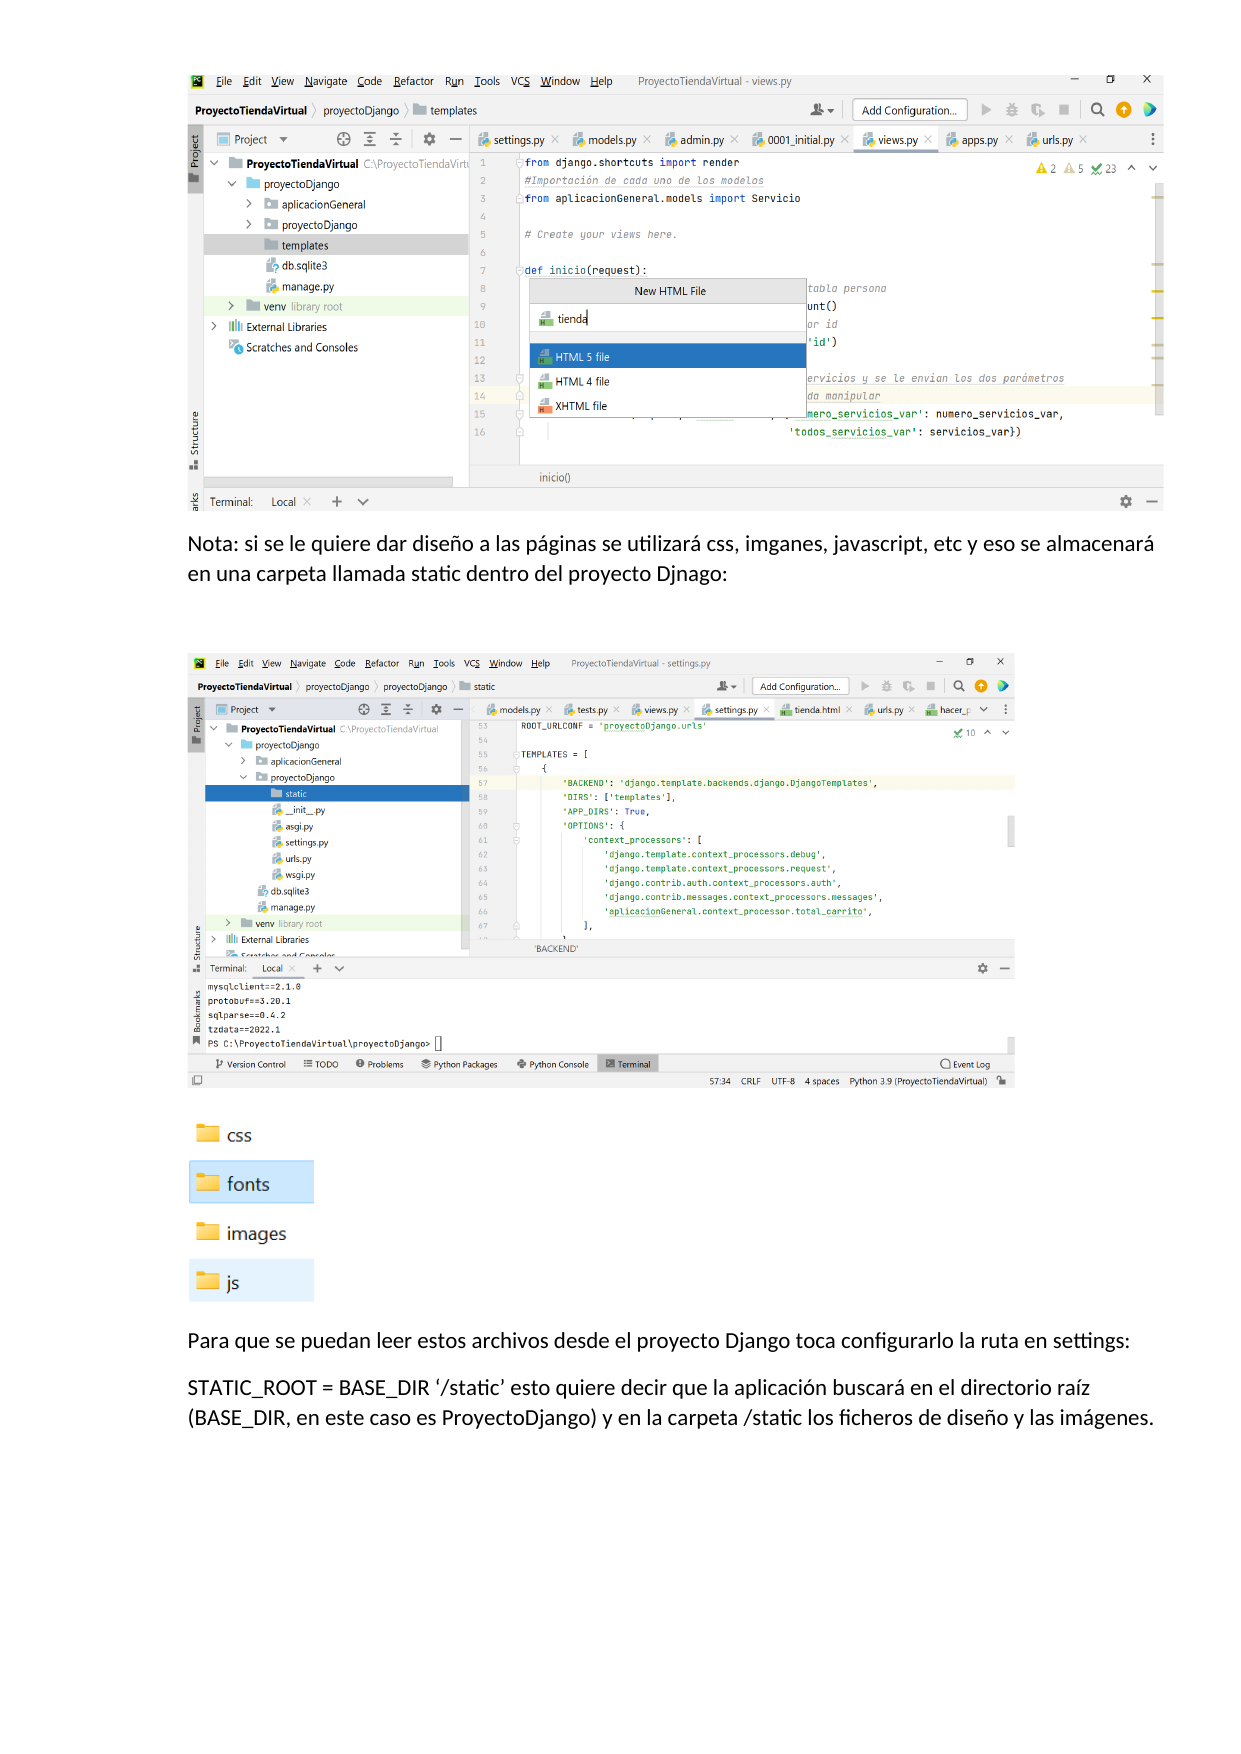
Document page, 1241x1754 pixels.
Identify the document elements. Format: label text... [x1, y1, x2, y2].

picture [187, 1106, 314, 1308]
picture [187, 75, 1164, 511]
text Para que se puedan leer estos archivos desde el proyecto Django toca configurarlo la ruta en settings: [187, 1326, 1165, 1354]
text Nota: si se le quiere dar diseño a las páginas se utilizará css, imganes, javascript, etc y eso se almacenará en una carpeta llamada static dentro del proyecto Djnago: [187, 529, 1165, 587]
text STATIC_ROOT = BASE_DIR ‘/static’ esto quiere decir que la aplicación buscará en el directorio raíz (BASE_DIR, en este caso es ProyectoDjango) y en la carpeta /static los ficheros de diseño y las imágenes. [187, 1373, 1165, 1431]
picture [187, 653, 1015, 1088]
